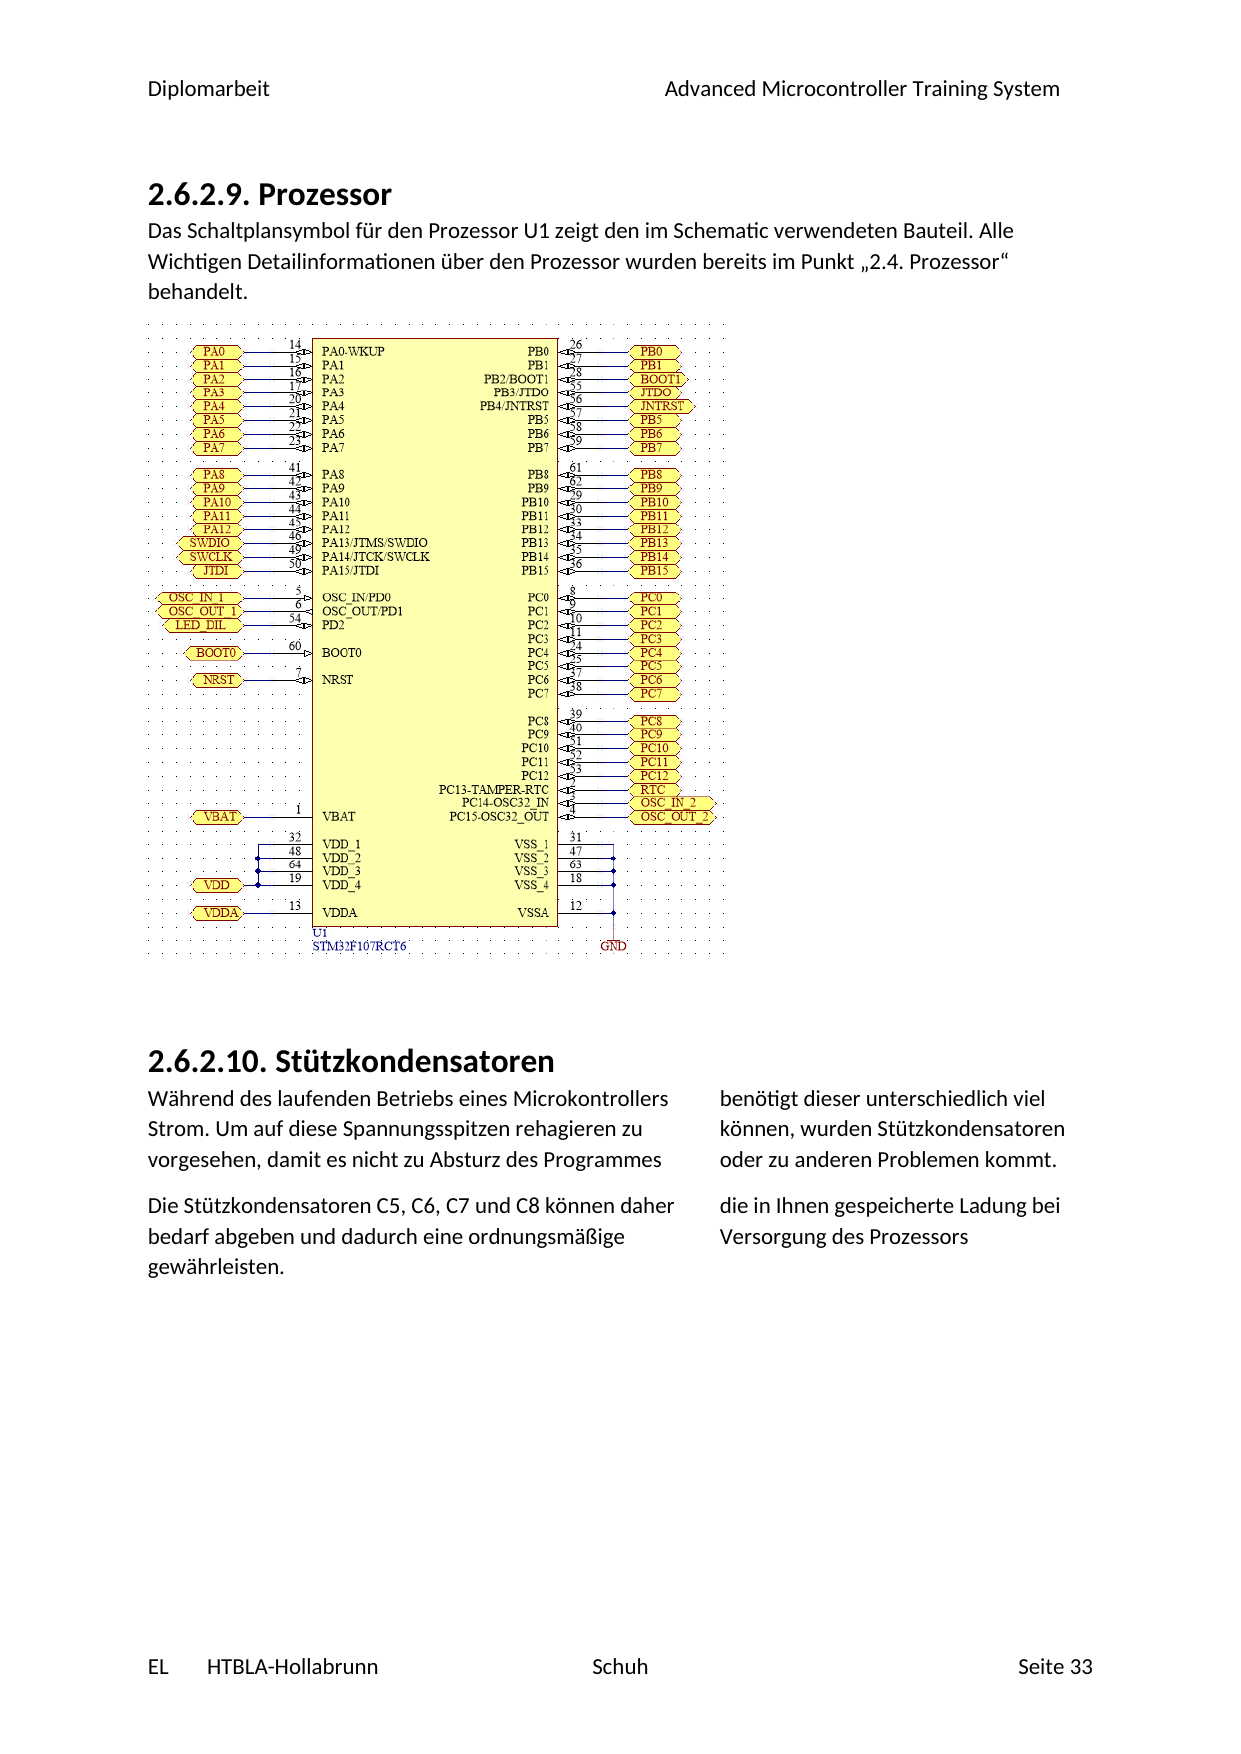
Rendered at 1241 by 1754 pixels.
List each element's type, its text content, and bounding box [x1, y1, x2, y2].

subtitle 2.6.2.9. Prozessor [148, 173, 1093, 213]
text Die Stützkondensatoren C5, C6, C7 und C8 können daher die in Ihnen gespeicherte Ladung bei bedarf abgeben und dadurch eine ordnungsmäßige Versorgung des Prozessors gewährleisten. [148, 1192, 700, 1280]
text Die Stützkondensatoren C5, C6, C7 und C8 können daher die in Ihnen gespeicherte Ladung bei bedarf abgeben und dadurch eine ordnungsmäßige Versorgung des Prozessors gewährleisten. [701, 1192, 1093, 1280]
text Das Schaltplansymbol für den Prozessor U1 zeigt den im Schematic verwendeten Bauteil. Alle Wichtigen Detailinformationen über den Prozessor wurden bereits im Punkt „2.4. Prozessor“ behandelt. [148, 217, 1093, 305]
picture [147, 323, 729, 967]
text Während des laufenden Betriebs eines Microkontrollers benötigt dieser unterschiedlich viel Strom. Um auf diese Spannungsspitzen rehagieren zu können, wurden Stützkondensatoren vorgesehen, damit es nicht zu Absturz des Programmes oder zu anderen Problemen kommt. [148, 1084, 1093, 1173]
subtitle 2.6.2.10. Stützkondensatoren [148, 1040, 1093, 1081]
